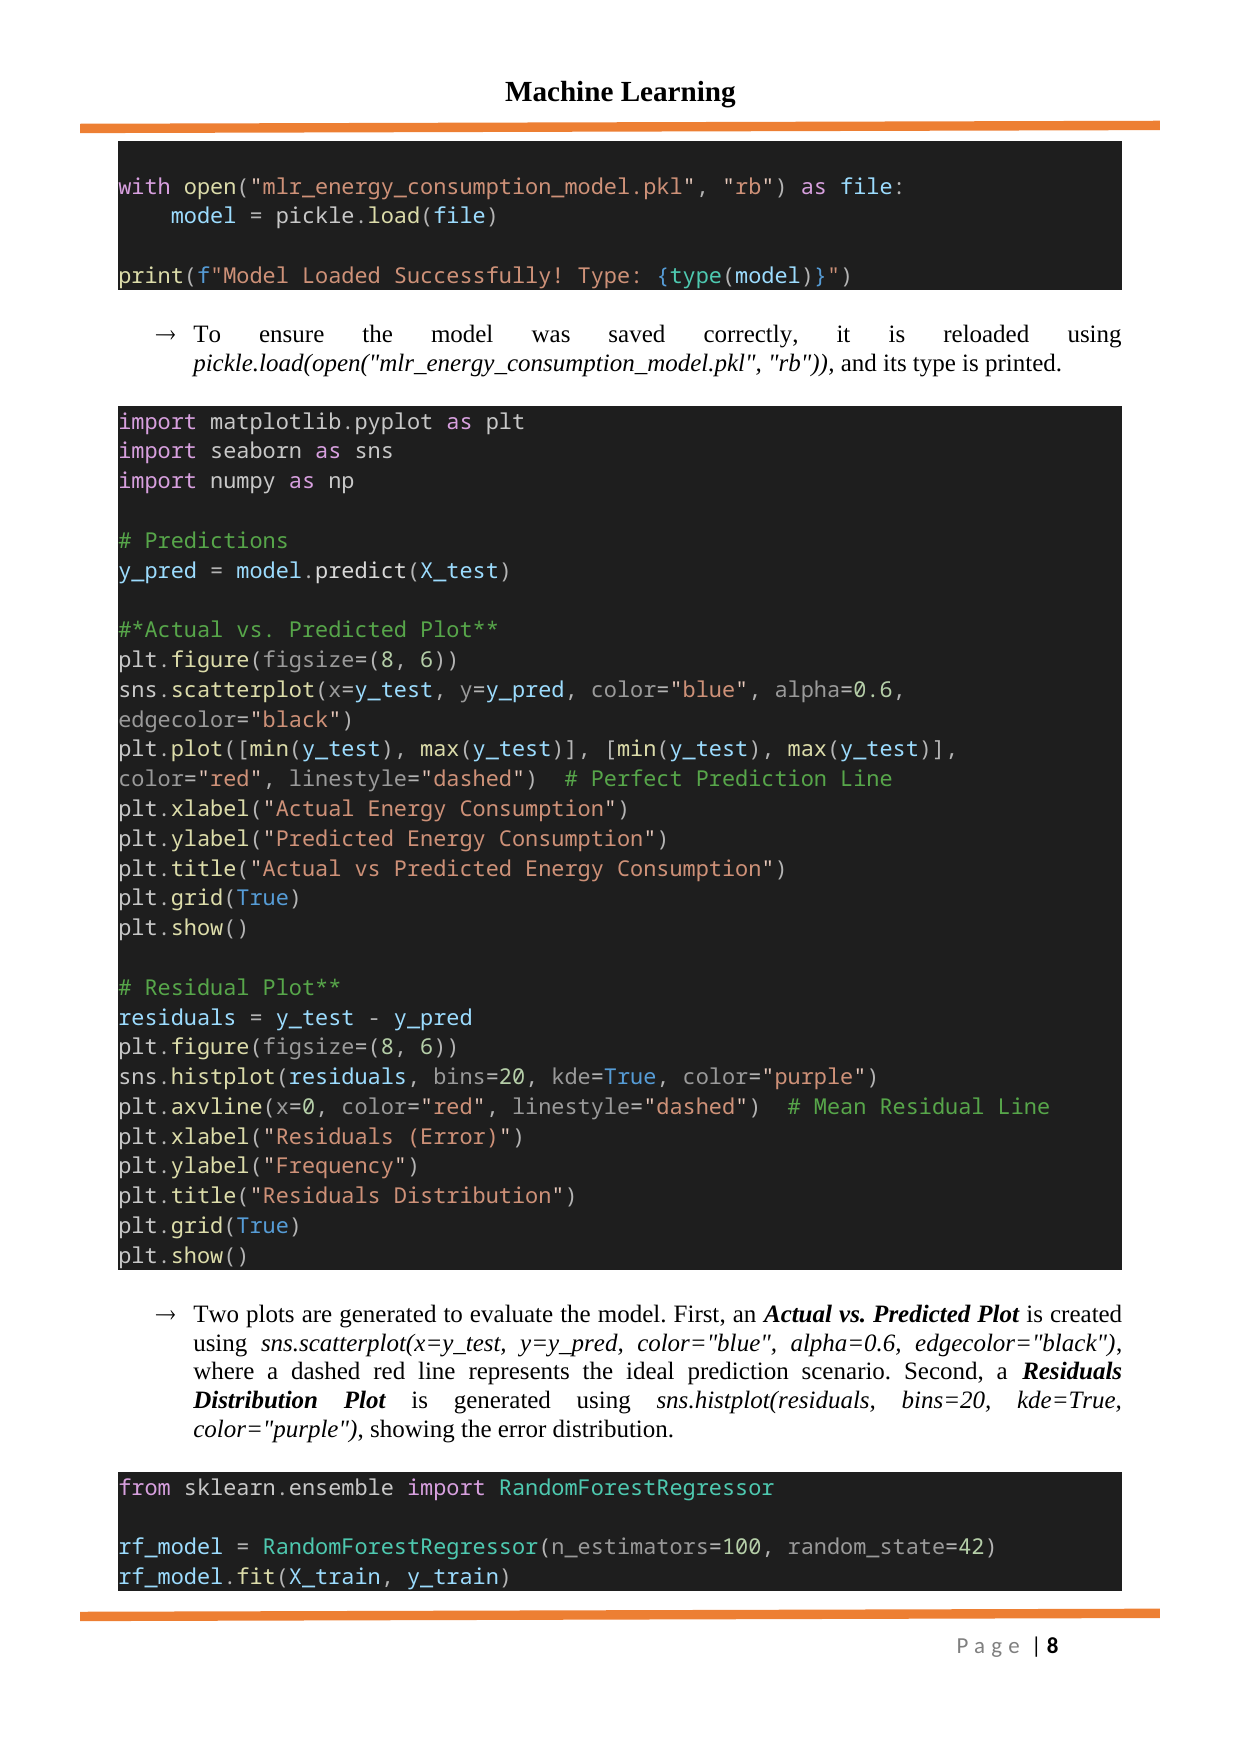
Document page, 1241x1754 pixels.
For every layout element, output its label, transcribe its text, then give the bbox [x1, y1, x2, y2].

text plt.xlabel("Actual Energy Consumption") [118, 793, 1122, 823]
text plt.grid(True) [118, 1210, 1122, 1240]
text plt.xlabel("Residuals (Error)") [118, 1121, 1122, 1151]
text with open("mlr_energy_consumption_model.pkl", "rb") as file: [118, 171, 1122, 201]
text plt.plot([min(y_test), max(y_test)], [min(y_test), max(y_test)], color="red", linestyle="dashed") # Perfect Prediction Line [118, 733, 1122, 793]
text # Predictions [118, 525, 1122, 555]
text #*Actual vs. Predicted Plot** [118, 614, 1122, 644]
text rf_model.fit(X_train, y_train) [118, 1561, 1122, 1591]
text plt.show() [118, 1240, 1122, 1270]
text import matplotlib.pyplot as plt [118, 406, 1122, 436]
text plt.title("Actual vs Predicted Energy Consumption") [118, 853, 1122, 882]
text plt.ylabel("Frequency") [118, 1151, 1122, 1180]
text plt.figure(figsize=(8, 6)) [118, 644, 1122, 674]
text model = pickle.load(file) [118, 201, 1122, 230]
text plt.axvline(x=0, color="red", linestyle="dashed") # Mean Residual Line [118, 1091, 1122, 1121]
text # Residual Plot** [118, 972, 1122, 1002]
text plt.title("Residuals Distribution") [118, 1180, 1122, 1210]
text plt.figure(figsize=(8, 6)) [118, 1031, 1122, 1061]
text rf_model = RandomForestRegressor(n_estimators=100, random_state=42) [118, 1531, 1122, 1561]
text sns.histplot(residuals, bins=20, kde=True, color="purple") [118, 1061, 1122, 1091]
text y_pred = model.predict(X_test) [118, 555, 1122, 584]
subtitle To ensure the model was saved correctly, it is reloaded using pickle.load(open("mlr_energy_consumption_model.pkl", "rb")), and its type is printed. [156, 319, 1122, 377]
text plt.show() [118, 912, 1122, 942]
text from sklearn.ensemble import RandomForestRegressor [118, 1472, 1122, 1502]
text sns.scatterplot(x=y_test, y=y_pred, color="blue", alpha=0.6, edgecolor="black") [118, 674, 1122, 733]
text residuals = y_test - y_pred [118, 1002, 1122, 1031]
text import numpy as np [118, 465, 1122, 495]
text plt.grid(True) [118, 882, 1122, 912]
text plt.ylabel("Predicted Energy Consumption") [118, 823, 1122, 853]
text import seaborn as sns [118, 436, 1122, 465]
subtitle Two plots are generated to evaluate the model. First, an Actual vs. Predicted Plot is created using sns.scatterplot(x=y_test, y=y_pred, color="blue", alpha=0.6, edgecolor="black"), where a dashed red line represents the ideal prediction scenario. Second, a Residuals Distribution Plot is generated using sns.histplot(residuals, bins=20, kde=True, color="purple"), showing the error distribution. [156, 1299, 1122, 1443]
text print(f"Model Loaded Successfully! Type: {type(model)}") [118, 260, 1122, 290]
